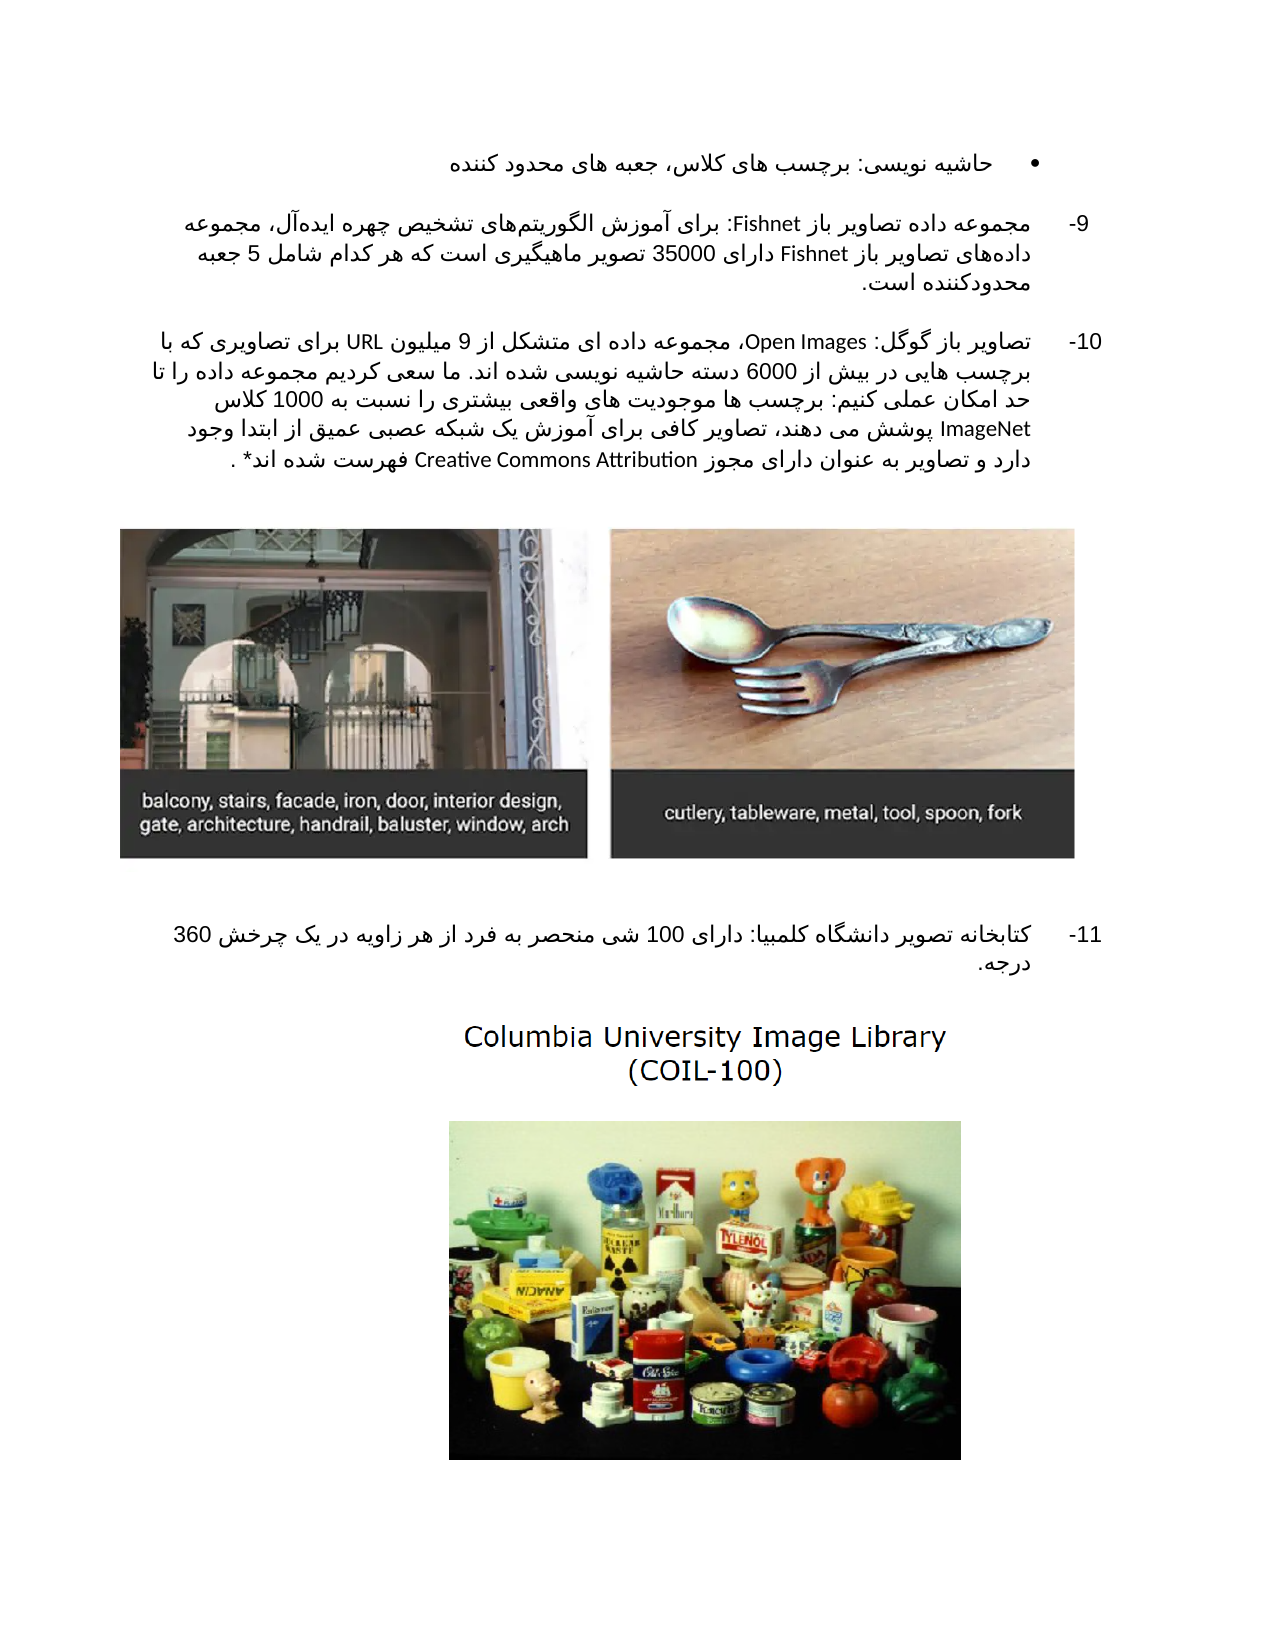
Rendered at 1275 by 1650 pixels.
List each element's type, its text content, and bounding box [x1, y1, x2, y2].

picture [327, 994, 1069, 1494]
list کتابخانه تصویر دانشگاه کلمبیا: دارای 100 شی منحصر به فرد از هر زاویه در یک چرخش 360 درجه. [150, 921, 1069, 976]
picture [112, 521, 1088, 872]
list حاشیه نویسی: برچسب های کلاس، جعبه های محدود کننده [150, 150, 1031, 176]
list تصاویر باز گوگل: Open Images، مجموعه داده ای متشکل از 9 میلیون URL برای تصاویری که با برچسب هایی در بیش از 6000 دسته حاشیه نویسی شده اند. ما سعی کردیم مجموعه داده را تا حد امکان عملی کنیم: برچسب ها موجودیت های واقعی بیشتری را نسبت به 1000 کلاس ImageNet پوشش می دهند، تصاویر کافی برای آموزش یک شبکه عصبی عمیق از ابتدا وجود دارد و تصاویر به عنوان دارای مجوز Creative Commons Attribution فهرست شده اند* . [150, 327, 1069, 473]
list مجموعه داده تصاویر باز Fishnet: برای آموزش الگوریتم‌های تشخیص چهره ایده‌آل، مجموعه داده‌های تصاویر باز Fishnet دارای 35000 تصویر ماهیگیری است که هر کدام شامل 5 جعبه محدودکننده است. [150, 209, 1069, 295]
